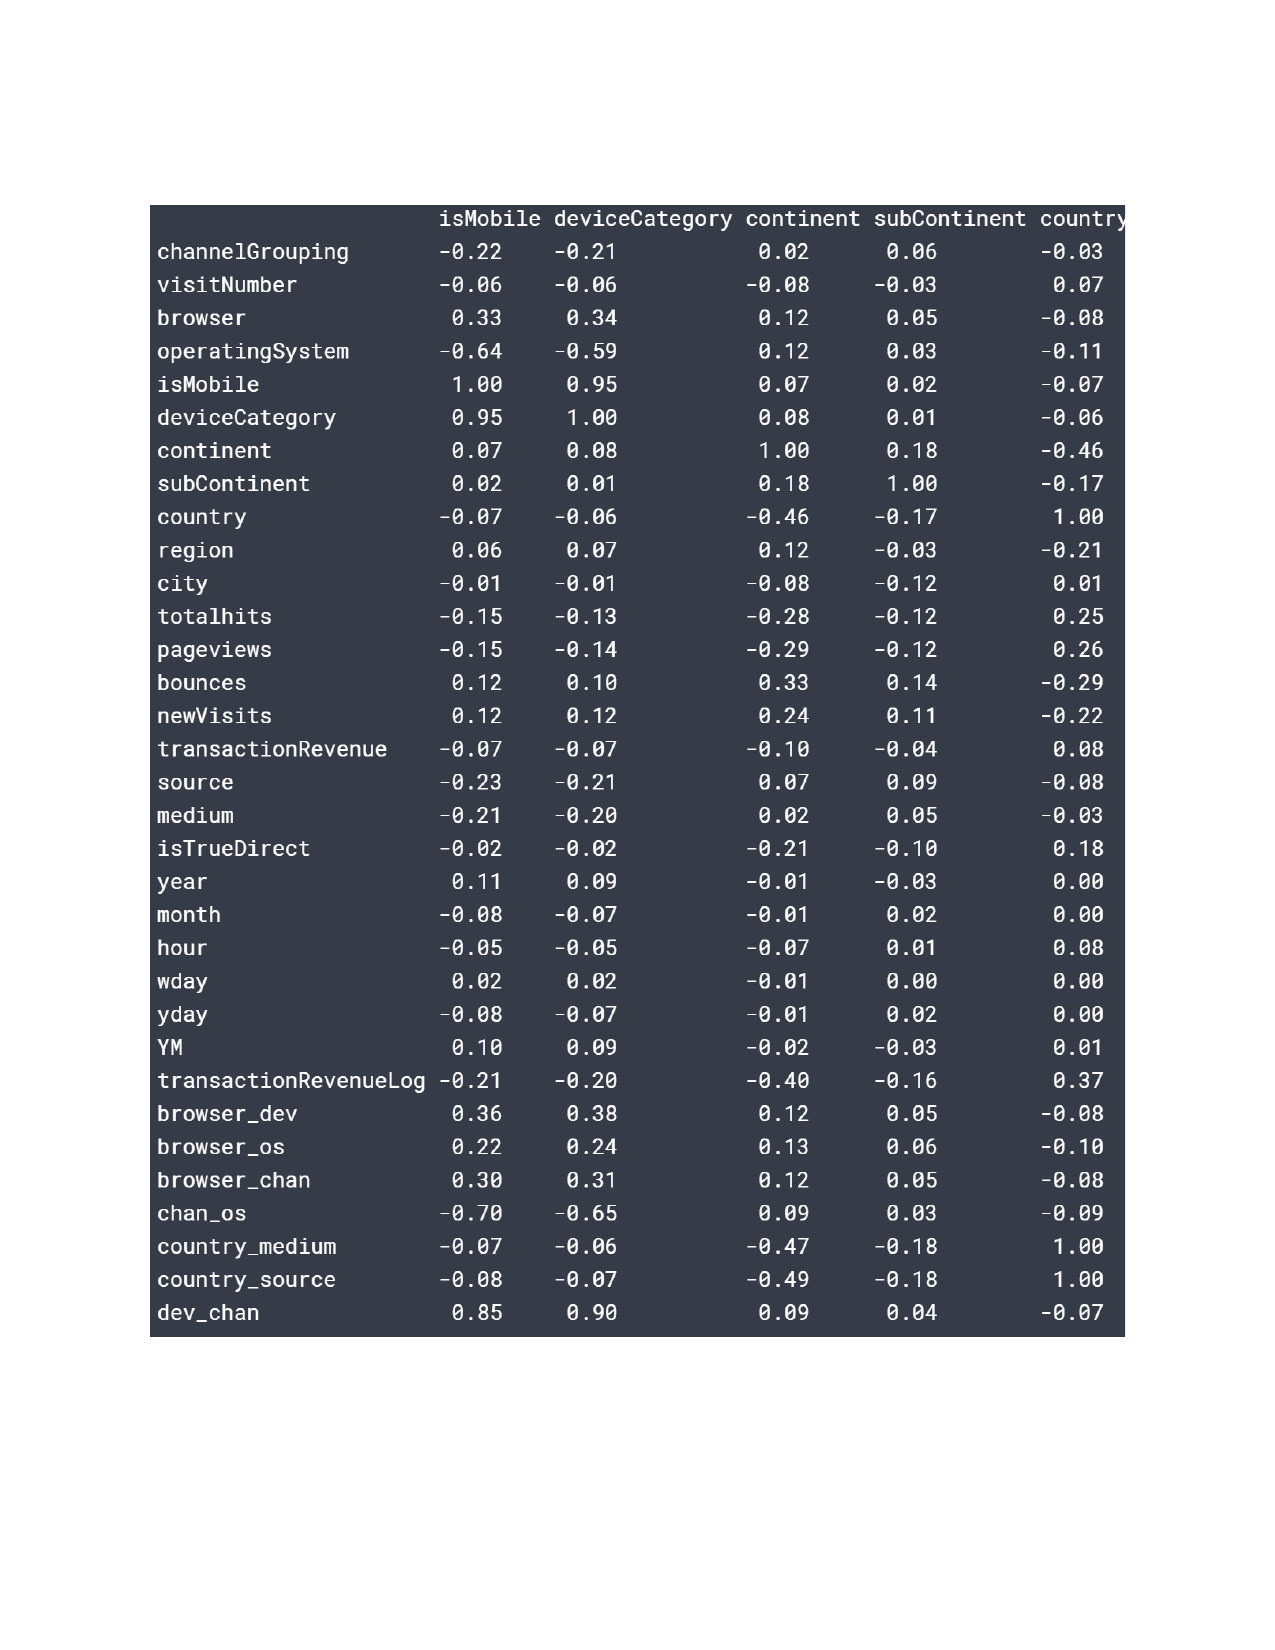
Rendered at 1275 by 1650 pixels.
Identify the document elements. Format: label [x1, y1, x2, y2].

picture [150, 205, 1125, 1337]
